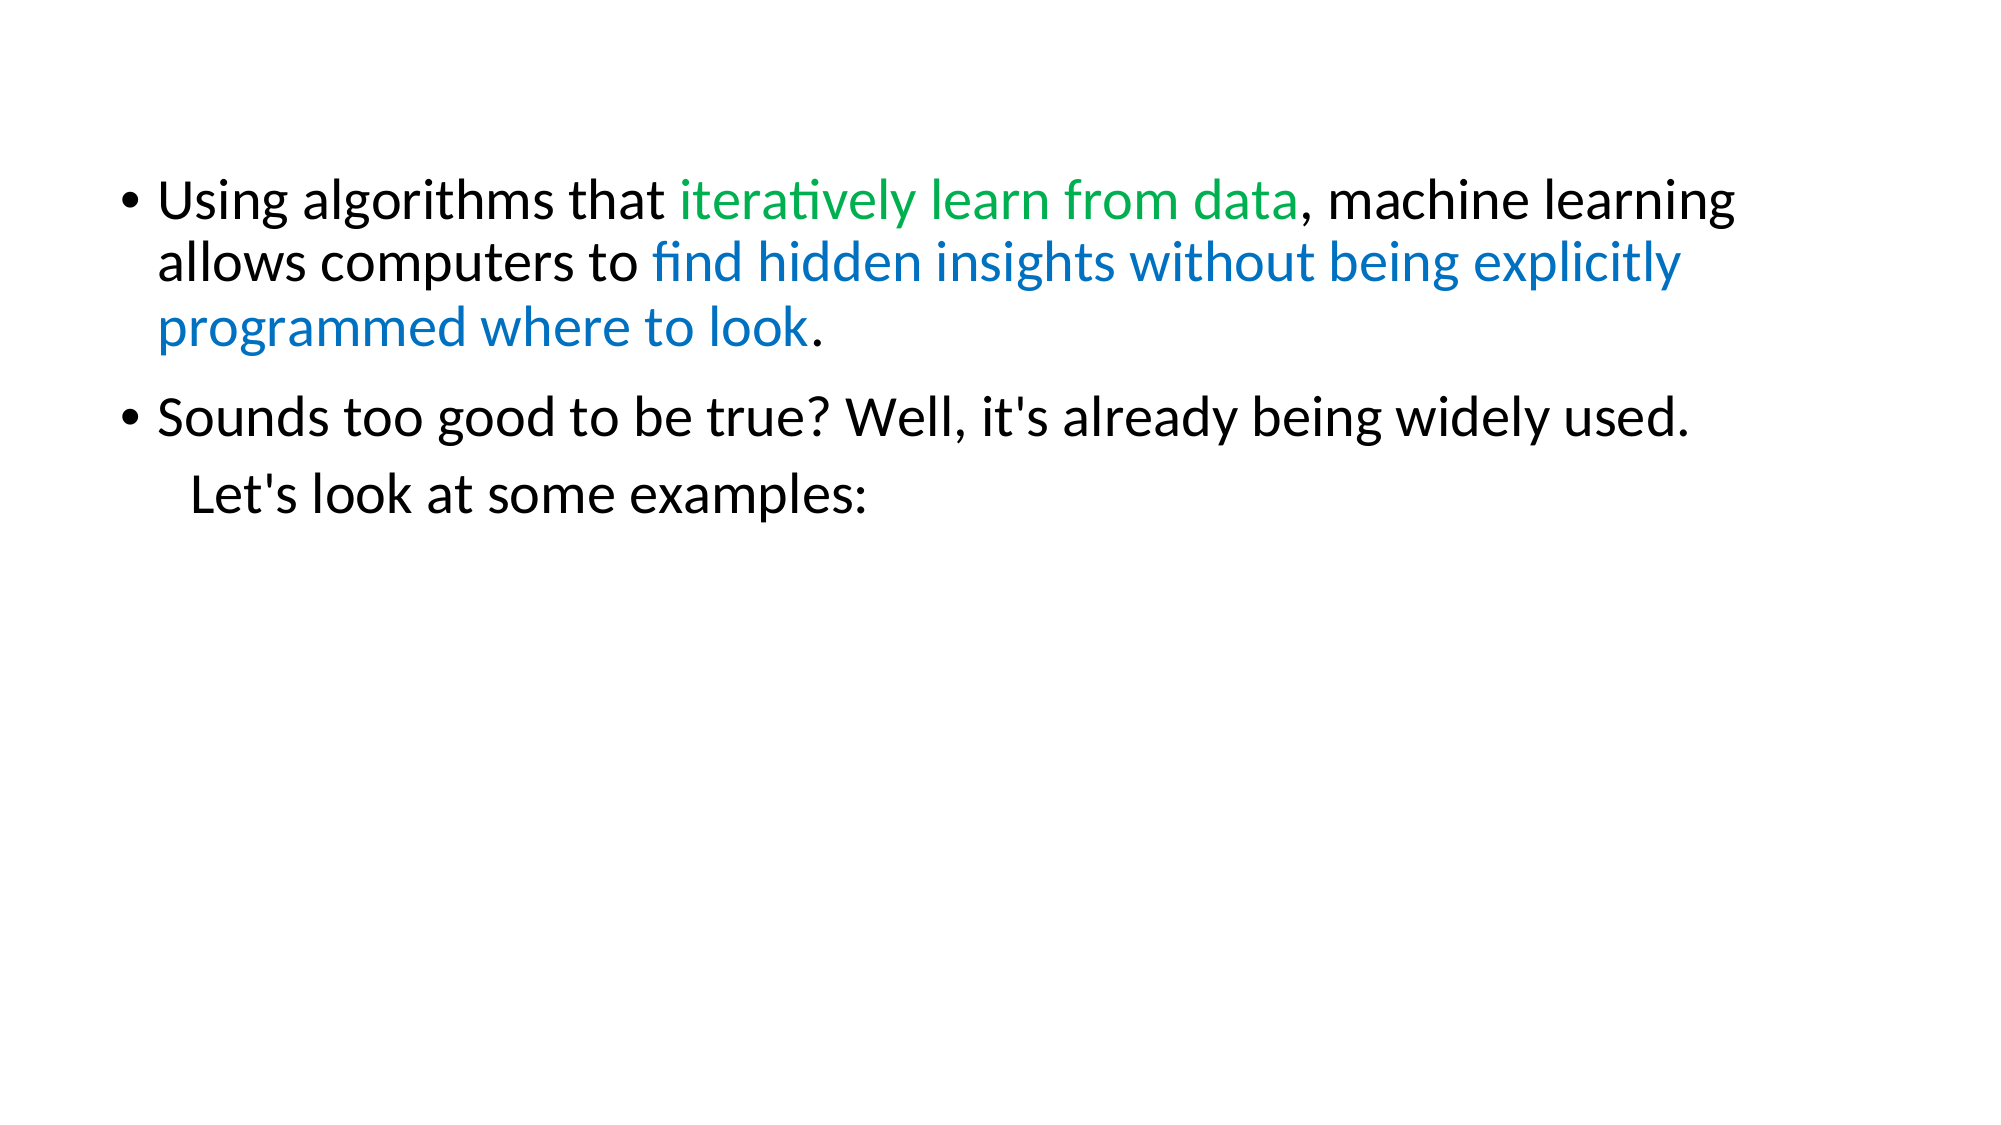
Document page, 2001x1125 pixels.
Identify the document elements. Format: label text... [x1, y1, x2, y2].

list Using algorithms that iteratively learn from data, machine learning allows computers to find hidden insights without being explicitly programmed where to look. [120, 168, 1762, 361]
text Let's look at some examples: [190, 457, 1762, 528]
list Sounds too good to be true? Well, it's already being widely used. [120, 380, 1762, 451]
